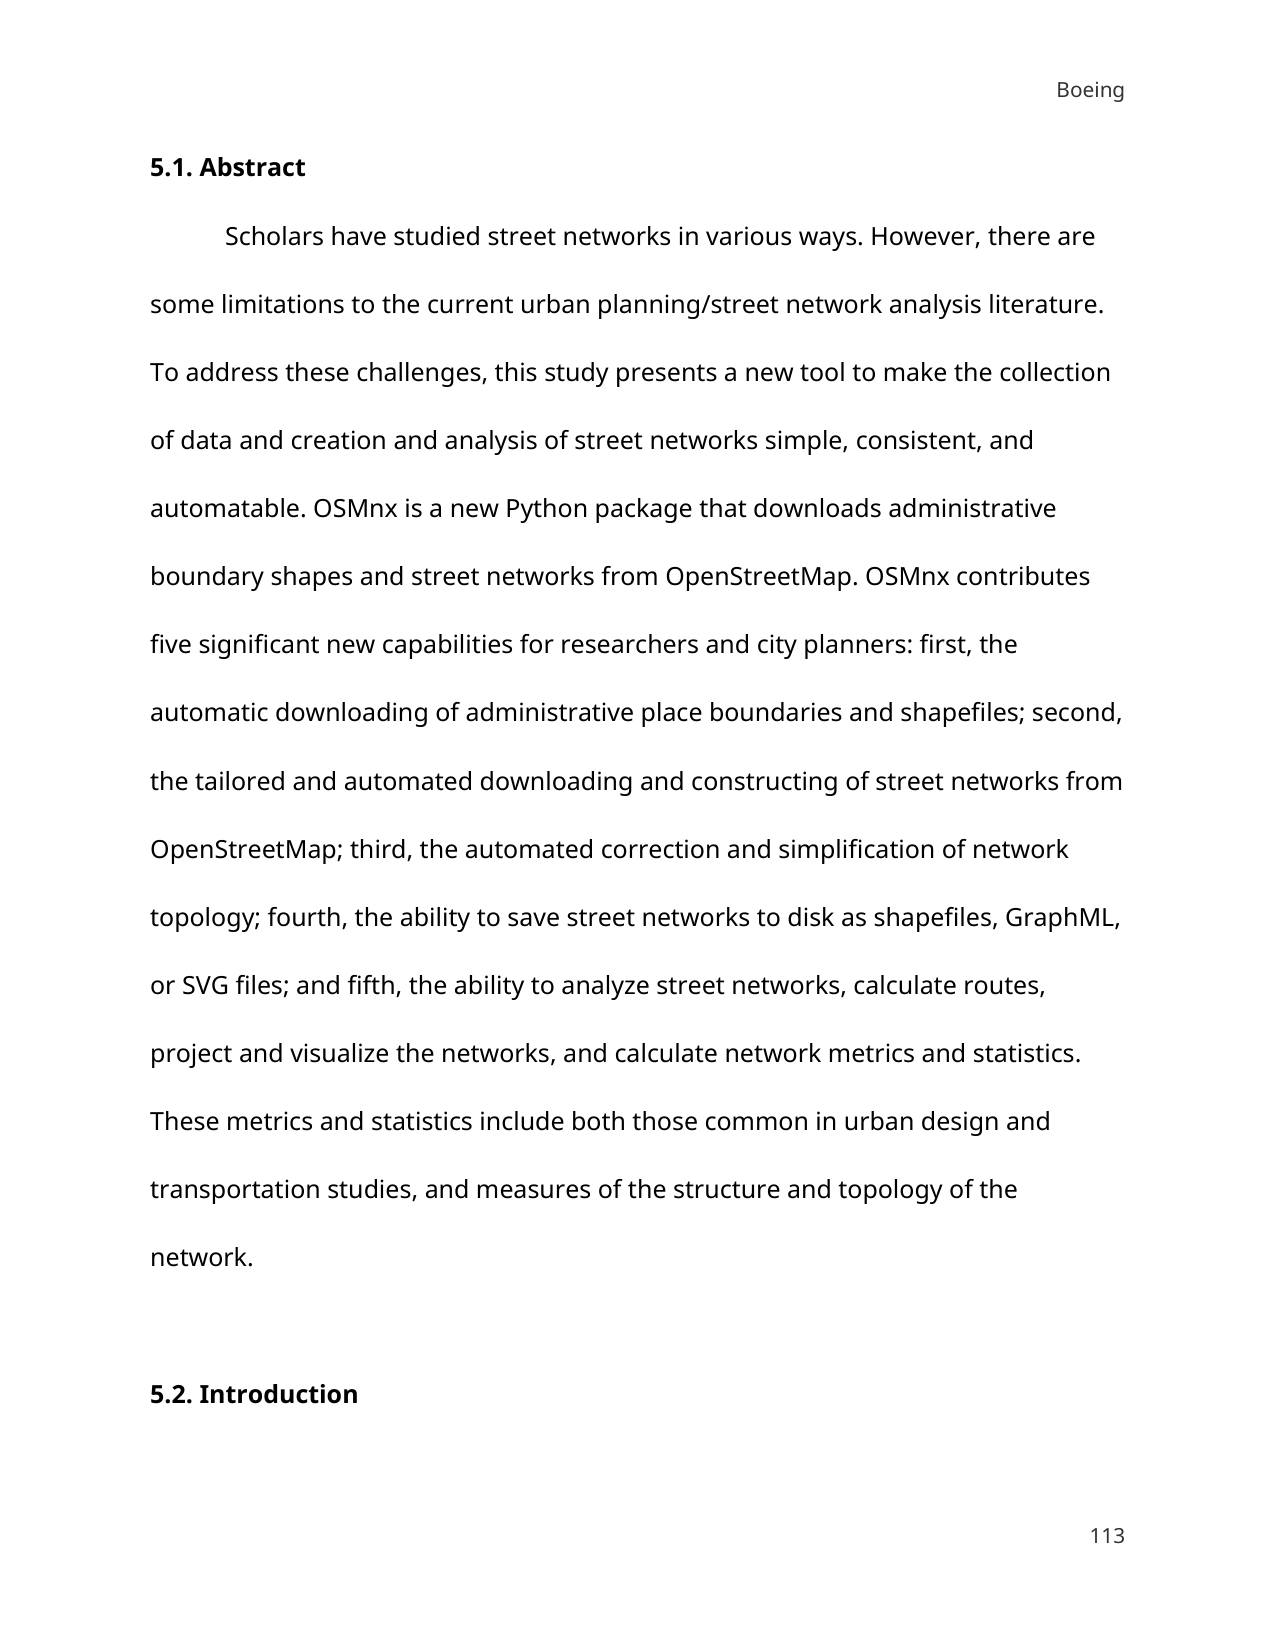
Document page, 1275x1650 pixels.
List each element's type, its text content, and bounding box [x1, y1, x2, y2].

subtitle Introduction [150, 1376, 1125, 1410]
text Scholars have studied street networks in various ways. However, there are some limitations to the current urban planning/street network analysis literature. To address these challenges, this study presents a new tool to make the collection of data and creation and analysis of street networks simple, consistent, and automatable. OSMnx is a new Python package that downloads administrative boundary shapes and street networks from OpenStreetMap. OSMnx contributes five significant new capabilities for researchers and city planners: first, the automatic downloading of administrative place boundaries and shapefiles; second, the tailored and automated downloading and constructing of street networks from OpenStreetMap; third, the automated correction and simplification of network topology; fourth, the ability to save street networks to disk as shapefiles, GraphML, or SVG files; and fifth, the ability to analyze street networks, calculate routes, project and visualize the networks, and calculate network metrics and statistics. These metrics and statistics include both those common in urban design and transportation studies, and measures of the structure and topology of the network. [150, 218, 1125, 1274]
subtitle Abstract [150, 150, 1125, 184]
